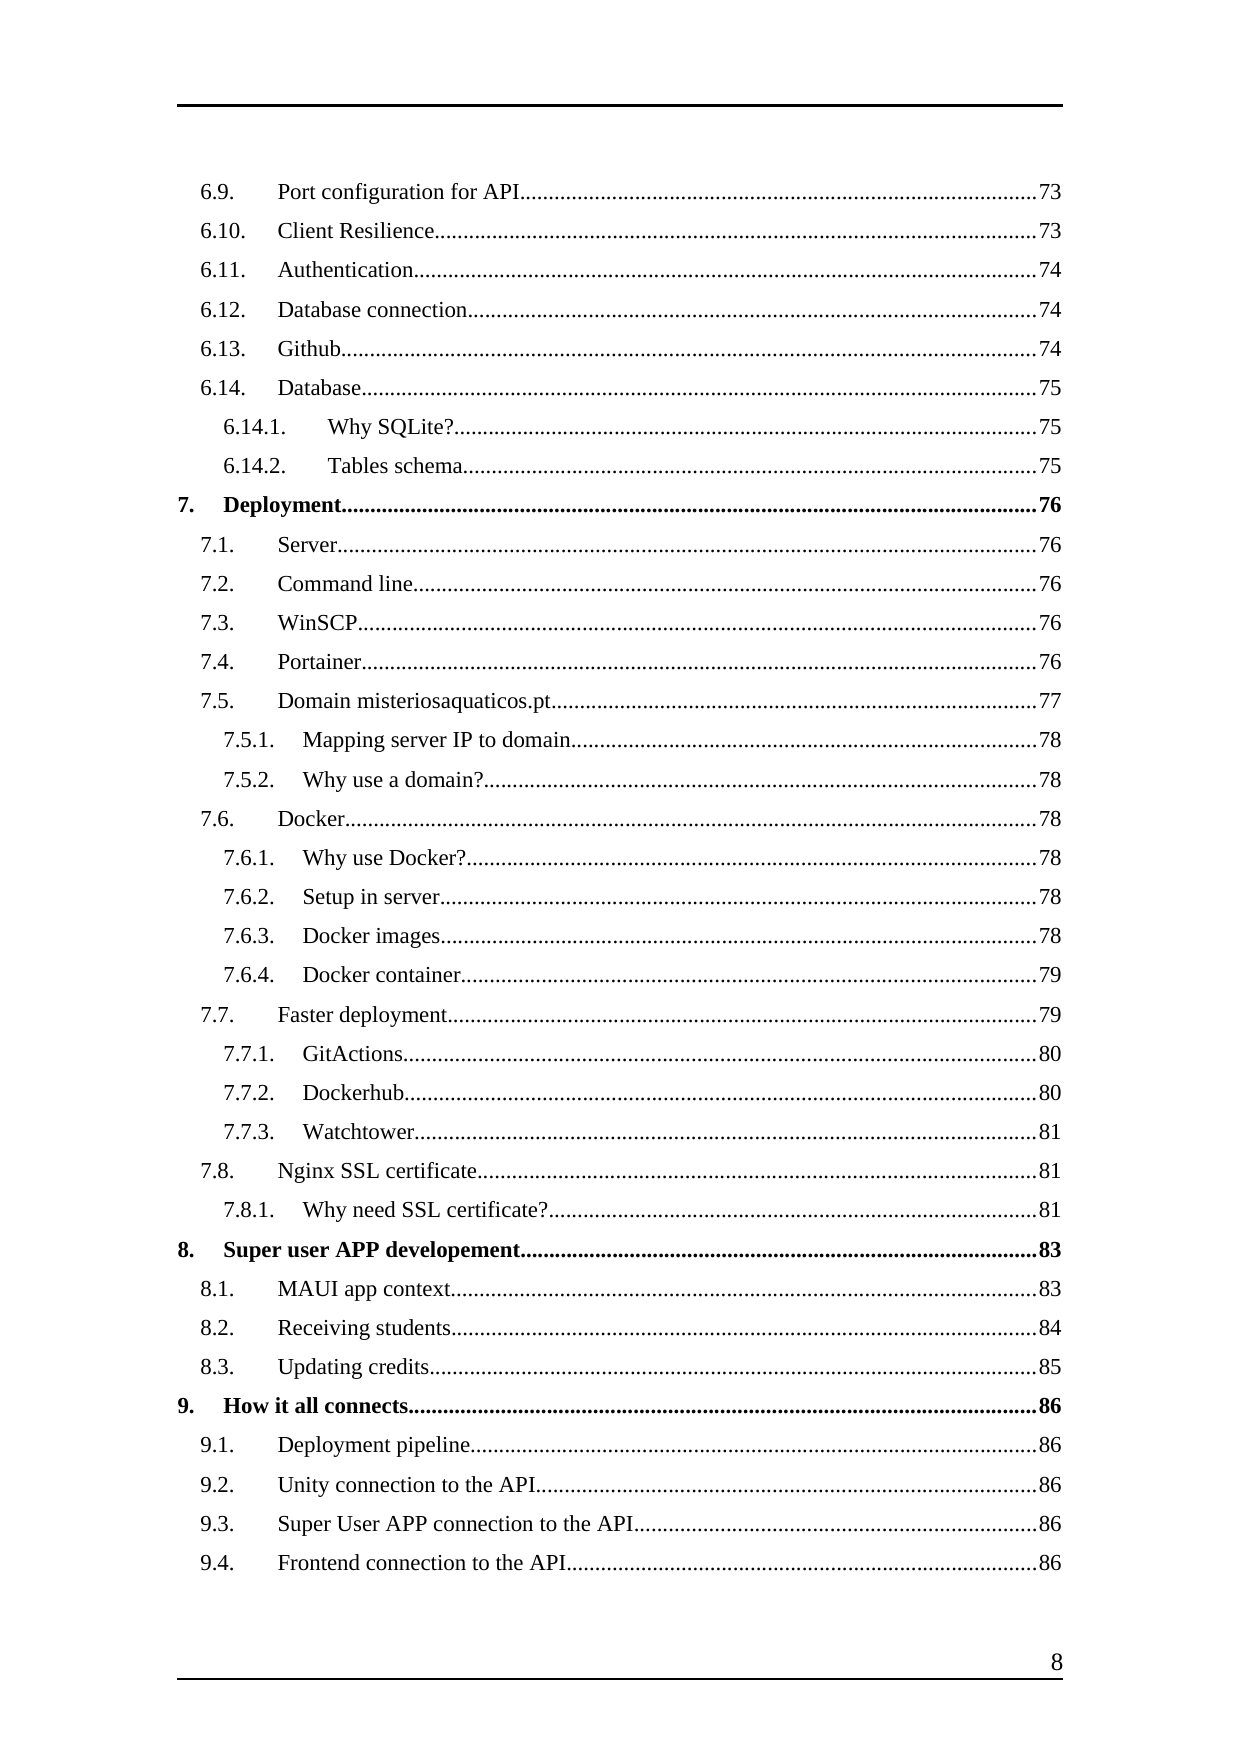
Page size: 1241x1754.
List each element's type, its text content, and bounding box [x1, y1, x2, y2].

text 7.4. Portainer 76 [200, 648, 1063, 674]
text 6.14. Database 75 [200, 374, 1063, 400]
text 7. Deployment 76 [177, 492, 1063, 518]
text 7.5. Domain misteriosaquaticos.pt 77 [200, 687, 1063, 714]
text 6.14.2. Tables schema 75 [223, 452, 1063, 479]
text 7.7.2. Dockerhub 80 [223, 1079, 1063, 1105]
text 9. How it all connects 86 [177, 1392, 1063, 1419]
text 7.6. Docker 78 [200, 805, 1063, 831]
text 6.14.1. Why SQLite? 75 [223, 413, 1063, 439]
text 9.2. Unity connection to the API 86 [200, 1471, 1063, 1497]
text 7.8.1. Why need SSL certificate? 81 [223, 1197, 1063, 1223]
text 7.7.3. Watchtower 81 [223, 1118, 1063, 1144]
text 7.5.1. Mapping server IP to domain 78 [223, 727, 1063, 753]
text 7.2. Command line 76 [200, 570, 1063, 596]
text 8.2. Receiving students 84 [200, 1314, 1063, 1340]
text 7.3. WinSCP 76 [200, 609, 1063, 635]
text 6.11. Authentication 74 [200, 257, 1063, 283]
text 7.6.4. Docker container 79 [223, 962, 1063, 988]
text 7.6.2. Setup in server 78 [223, 883, 1063, 909]
text 9.4. Frontend connection to the API 86 [200, 1549, 1063, 1575]
text 7.6.1. Why use Docker? 78 [223, 844, 1063, 870]
text 7.1. Server 76 [200, 531, 1063, 557]
text 7.5.2. Why use a domain? 78 [223, 766, 1063, 792]
text 9.1. Deployment pipeline 86 [200, 1432, 1063, 1458]
text 6.9. Port configuration for API 73 [200, 178, 1063, 204]
text 6.10. Client Resilience 73 [200, 217, 1063, 244]
text 7.6.3. Docker images 78 [223, 922, 1063, 949]
text 6.12. Database connection 74 [200, 296, 1063, 322]
text 7.7.1. GitActions 80 [223, 1040, 1063, 1066]
text 7.7. Faster deployment 79 [200, 1001, 1063, 1027]
text 6.13. Github 74 [200, 335, 1063, 361]
text 8.1. MAUI app context 83 [200, 1275, 1063, 1301]
text 9.3. Super User APP connection to the API 86 [200, 1510, 1063, 1536]
text 8.3. Updating credits 85 [200, 1353, 1063, 1379]
text 8. Super user APP developement 83 [177, 1236, 1063, 1262]
text 7.8. Nginx SSL certificate 81 [200, 1157, 1063, 1184]
